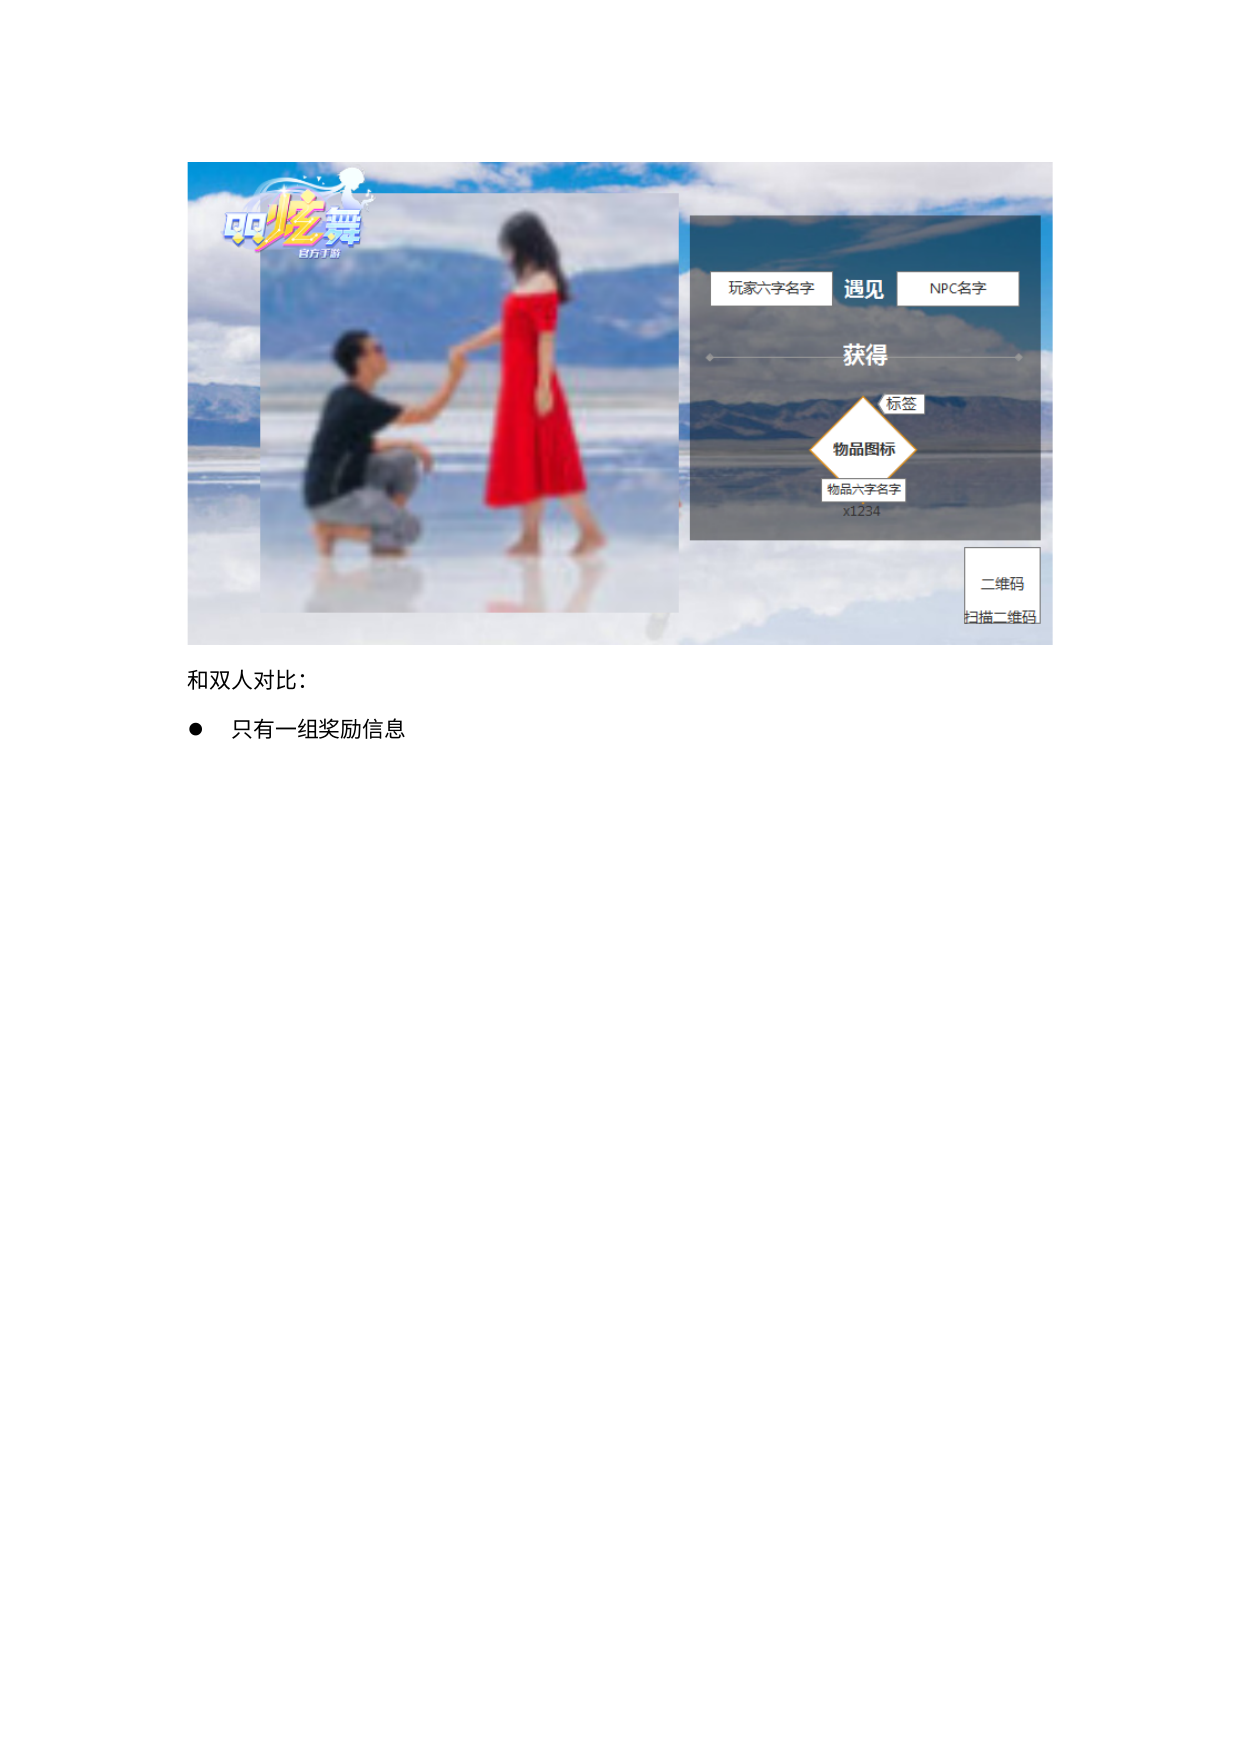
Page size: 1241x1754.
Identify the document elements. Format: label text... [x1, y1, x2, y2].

text 和双人对比： [187, 663, 1053, 695]
picture [187, 162, 1053, 645]
list 只有一组奖励信息 [187, 711, 1053, 744]
